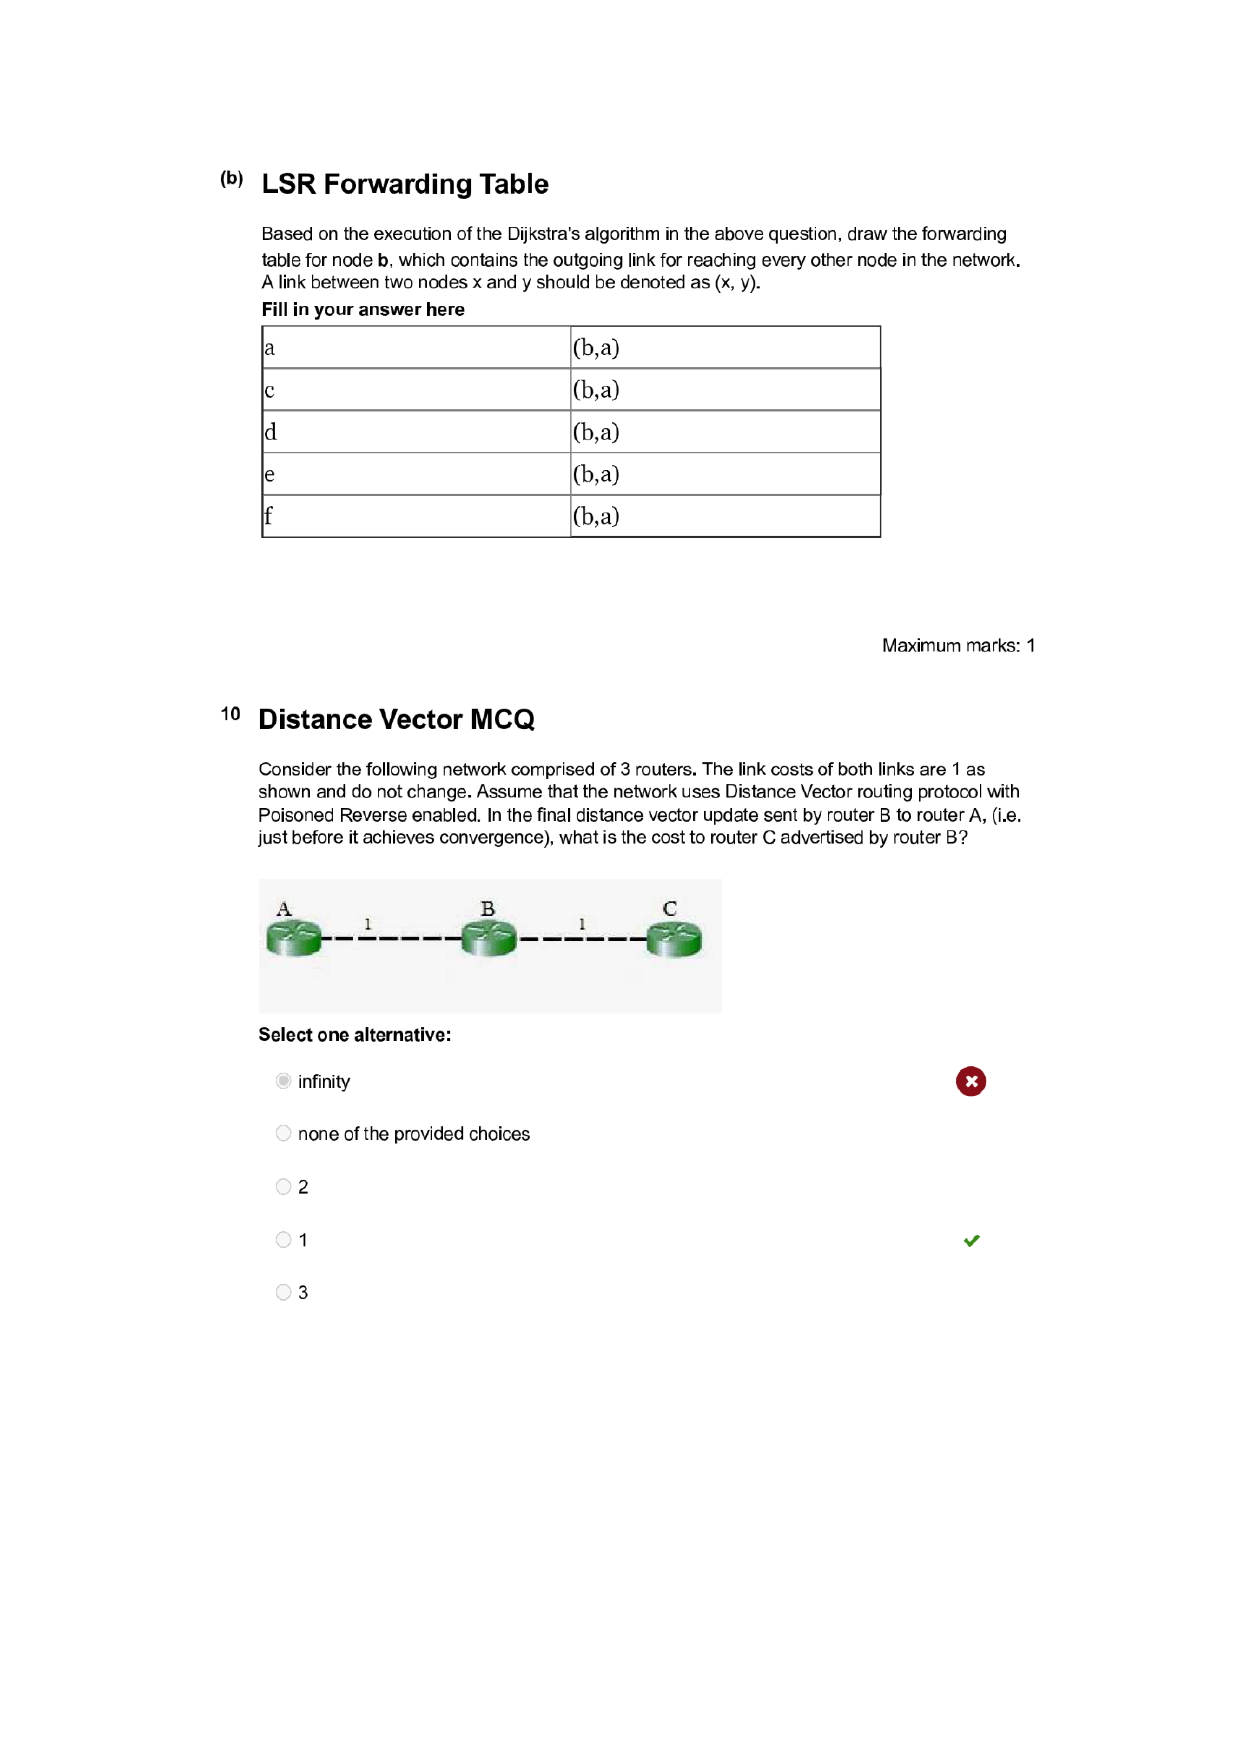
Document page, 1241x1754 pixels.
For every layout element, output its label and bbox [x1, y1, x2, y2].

picture [187, 162, 1053, 1315]
